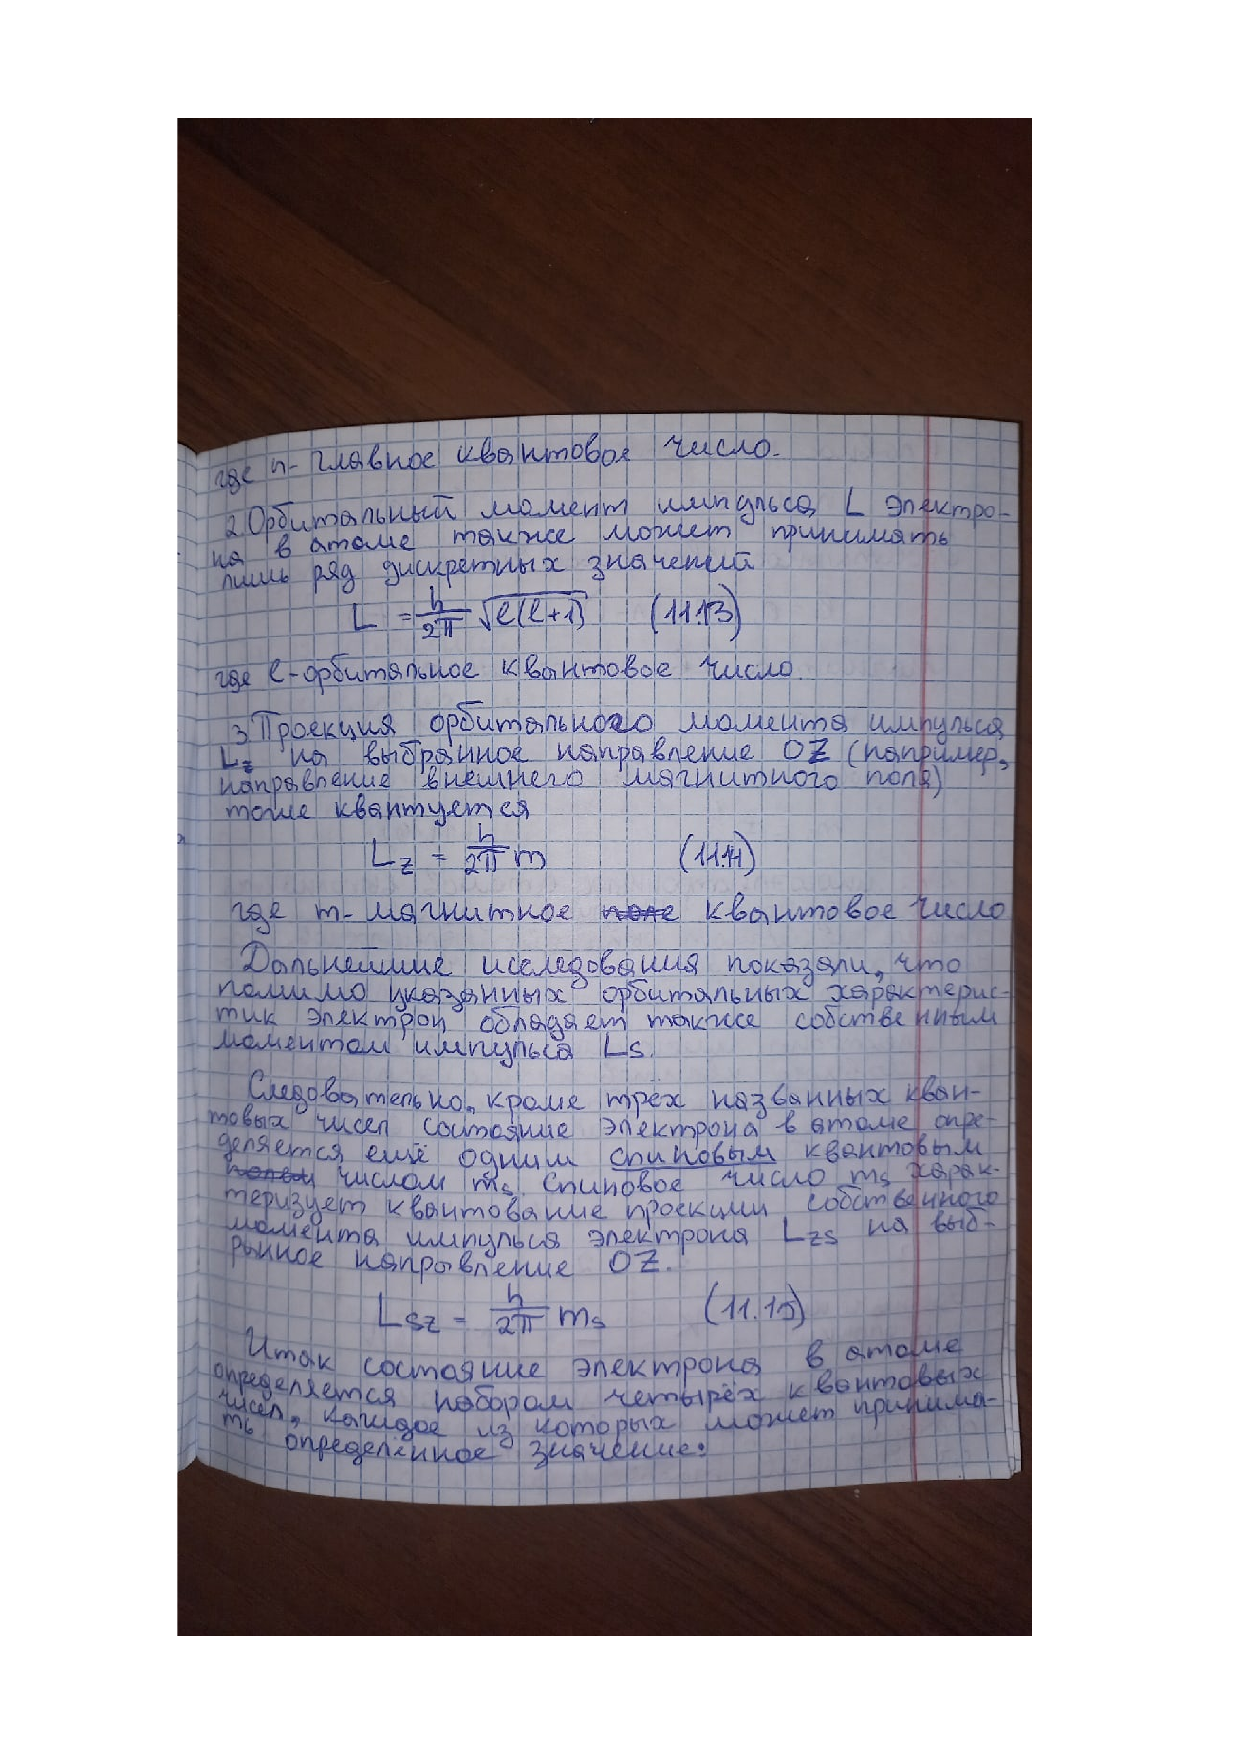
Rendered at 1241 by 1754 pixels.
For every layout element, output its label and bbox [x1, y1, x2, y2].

picture [177, 118, 1032, 1636]
